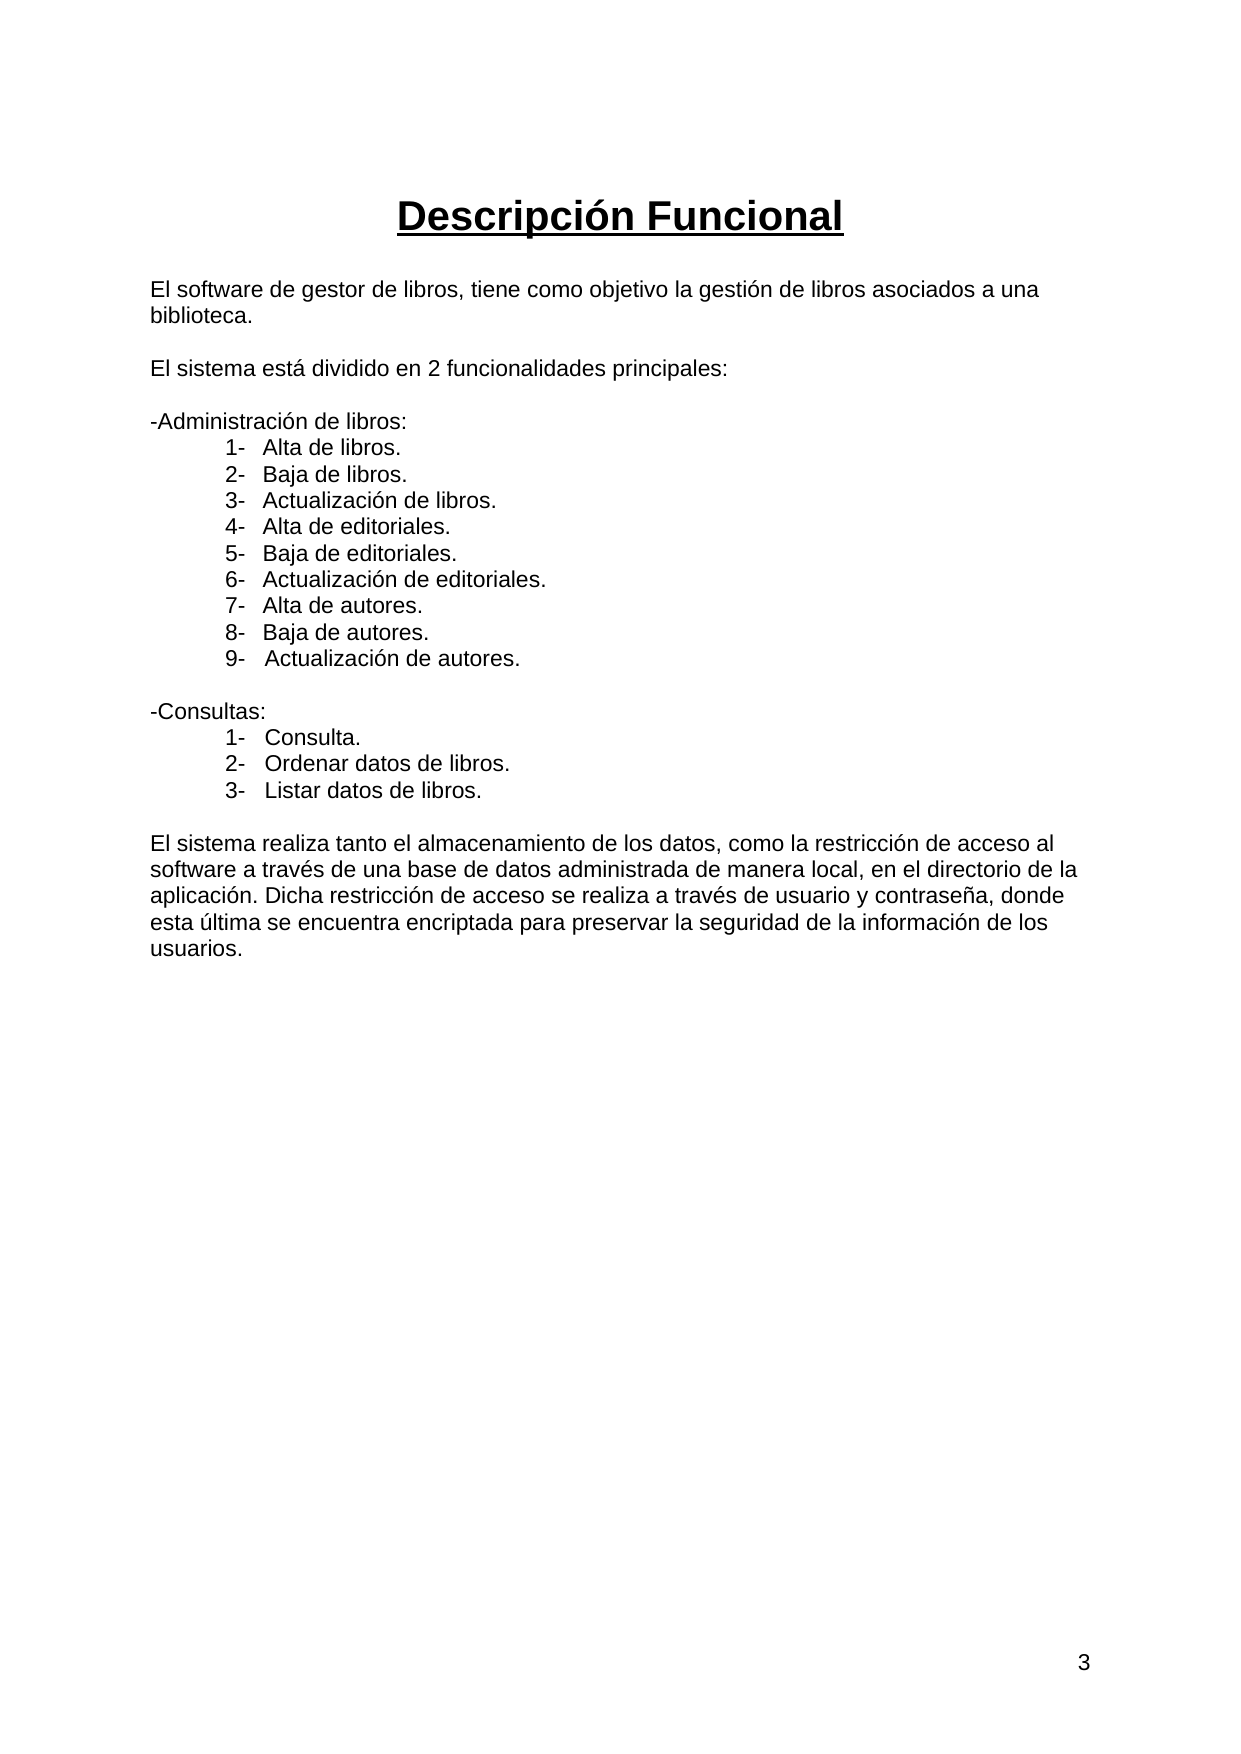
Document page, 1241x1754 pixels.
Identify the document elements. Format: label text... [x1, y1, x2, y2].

text 2- Ordenar datos de libros. [150, 750, 1090, 777]
list Baja de libros. [225, 461, 1090, 487]
list Baja de editoriales. [225, 539, 1090, 566]
subtitle Descripción Funcional [150, 192, 1090, 239]
list Baja de autores. [225, 619, 1090, 645]
text El sistema está dividido en 2 funcionalidades principales: [150, 355, 1090, 408]
text El sistema realiza tanto el almacenamiento de los datos, como la restricción de acceso al software a través de una base de datos administrada de manera local, en el directorio de la aplicación. Dicha restricción de acceso se realiza a través de usuario y contraseña, donde esta última se encuentra encriptada para preservar la seguridad de la información de los usuarios. [150, 829, 1090, 961]
list Alta de autores. [225, 592, 1090, 619]
text 9- Actualización de autores. [150, 645, 1090, 698]
text 3- Listar datos de libros. [150, 777, 1090, 803]
text -Consultas: [150, 698, 1090, 724]
text 1- Consulta. [150, 724, 1090, 750]
list Alta de libros. [225, 434, 1090, 461]
list Actualización de libros. [225, 487, 1090, 513]
text -Administración de libros: [150, 408, 1090, 434]
text El software de gestor de libros, tiene como objetivo la gestión de libros asociados a una biblioteca. [150, 276, 1090, 355]
list Alta de editoriales. [225, 513, 1090, 539]
list Actualización de editoriales. [225, 566, 1090, 592]
